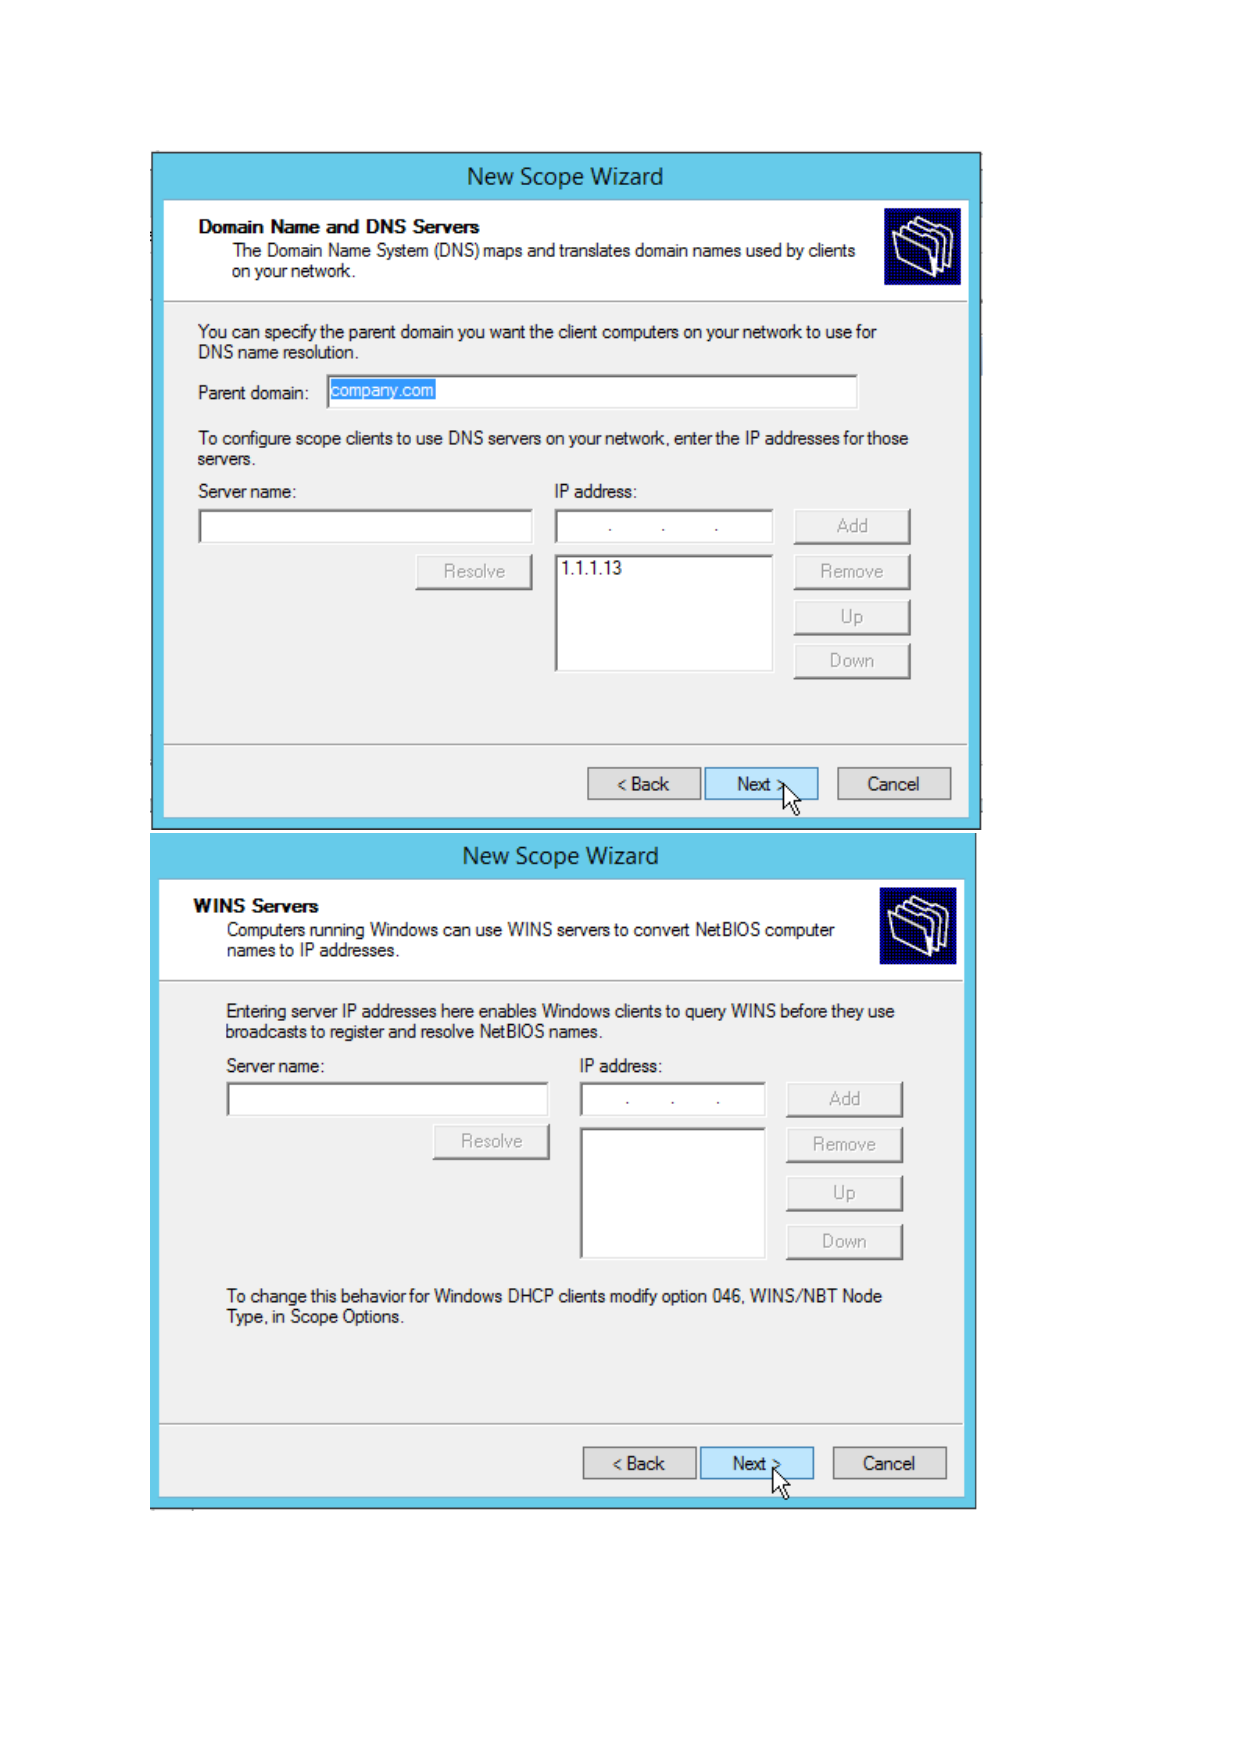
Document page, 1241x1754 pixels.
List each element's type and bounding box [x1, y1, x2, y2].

picture [150, 833, 977, 1511]
picture [150, 150, 983, 830]
